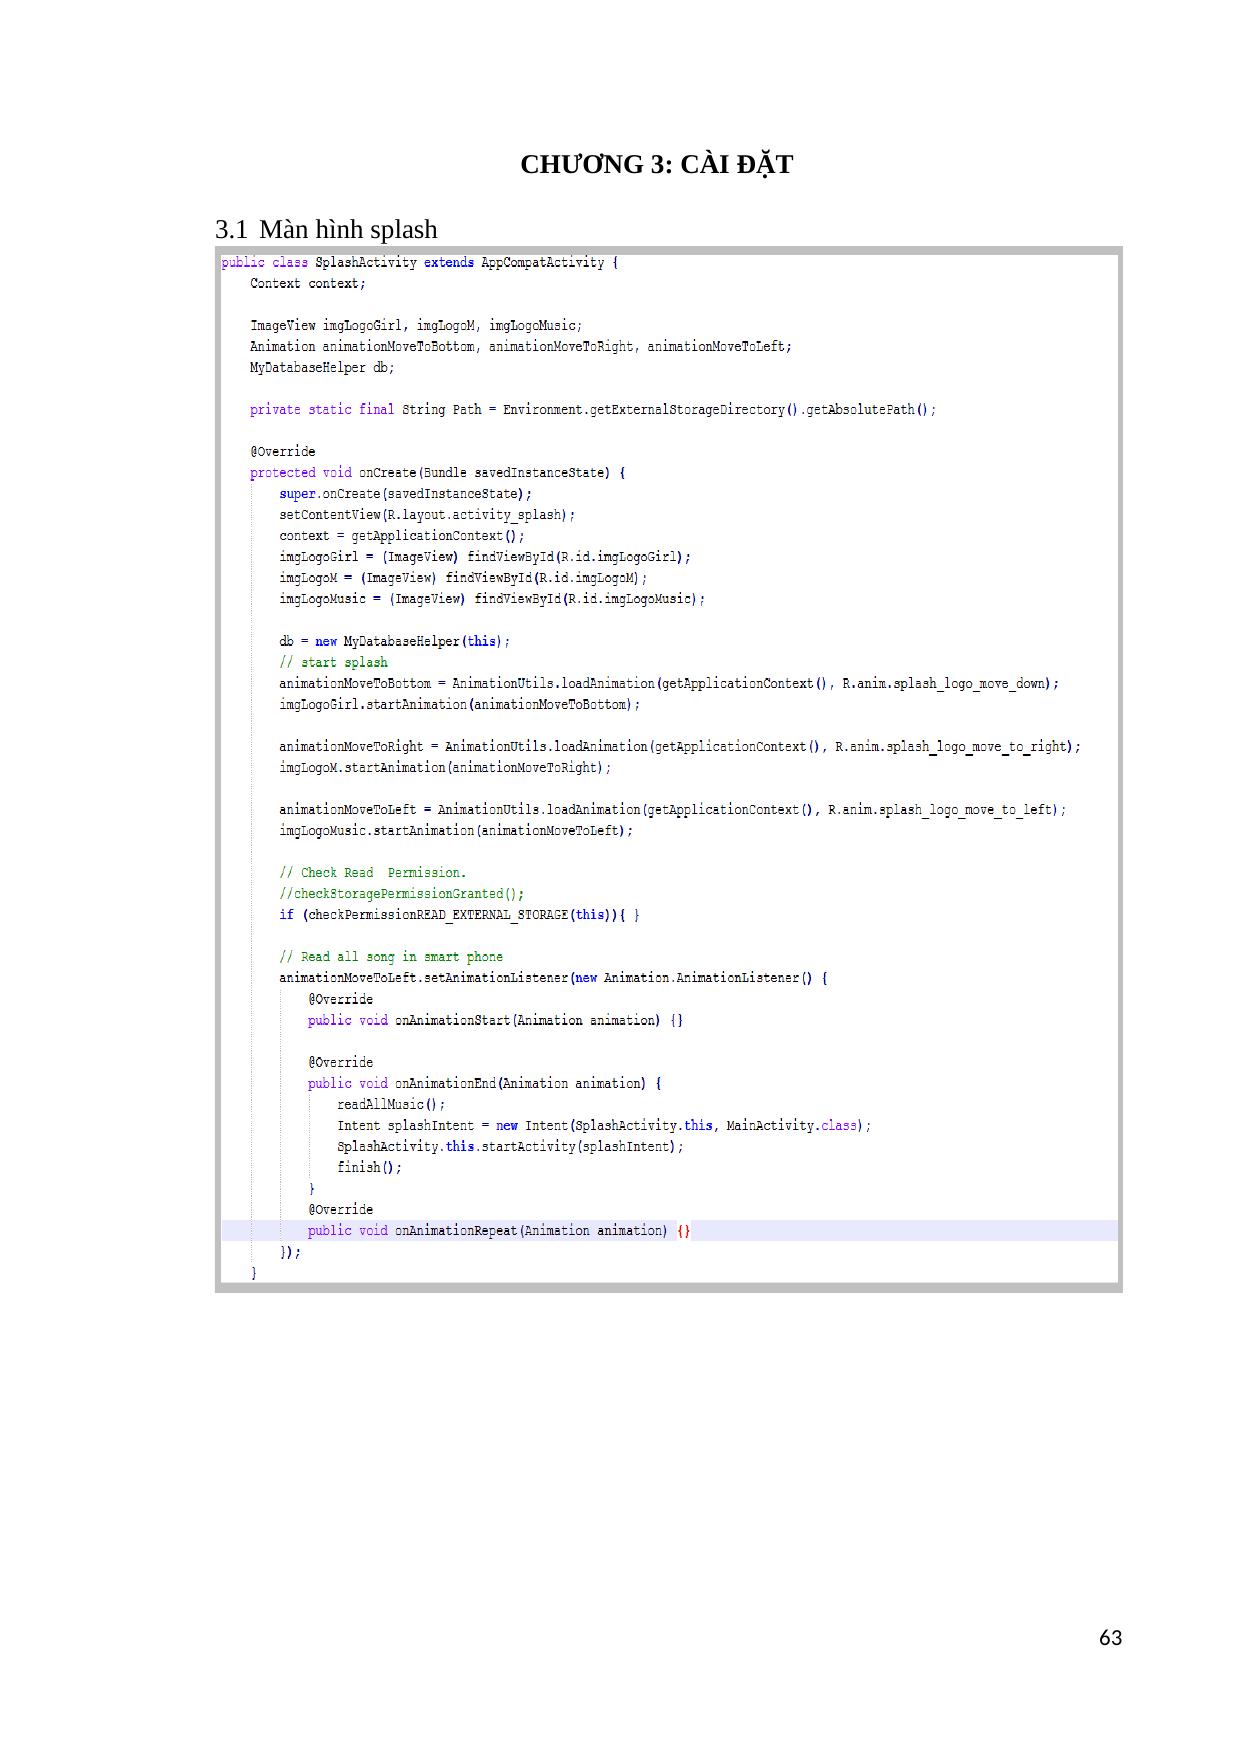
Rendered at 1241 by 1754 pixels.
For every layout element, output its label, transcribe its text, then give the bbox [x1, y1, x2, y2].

list Màn hình splash [215, 213, 1122, 245]
picture [214, 246, 1123, 1293]
list CHƯƠNG 3: CÀI ĐẶT [192, 148, 1122, 179]
